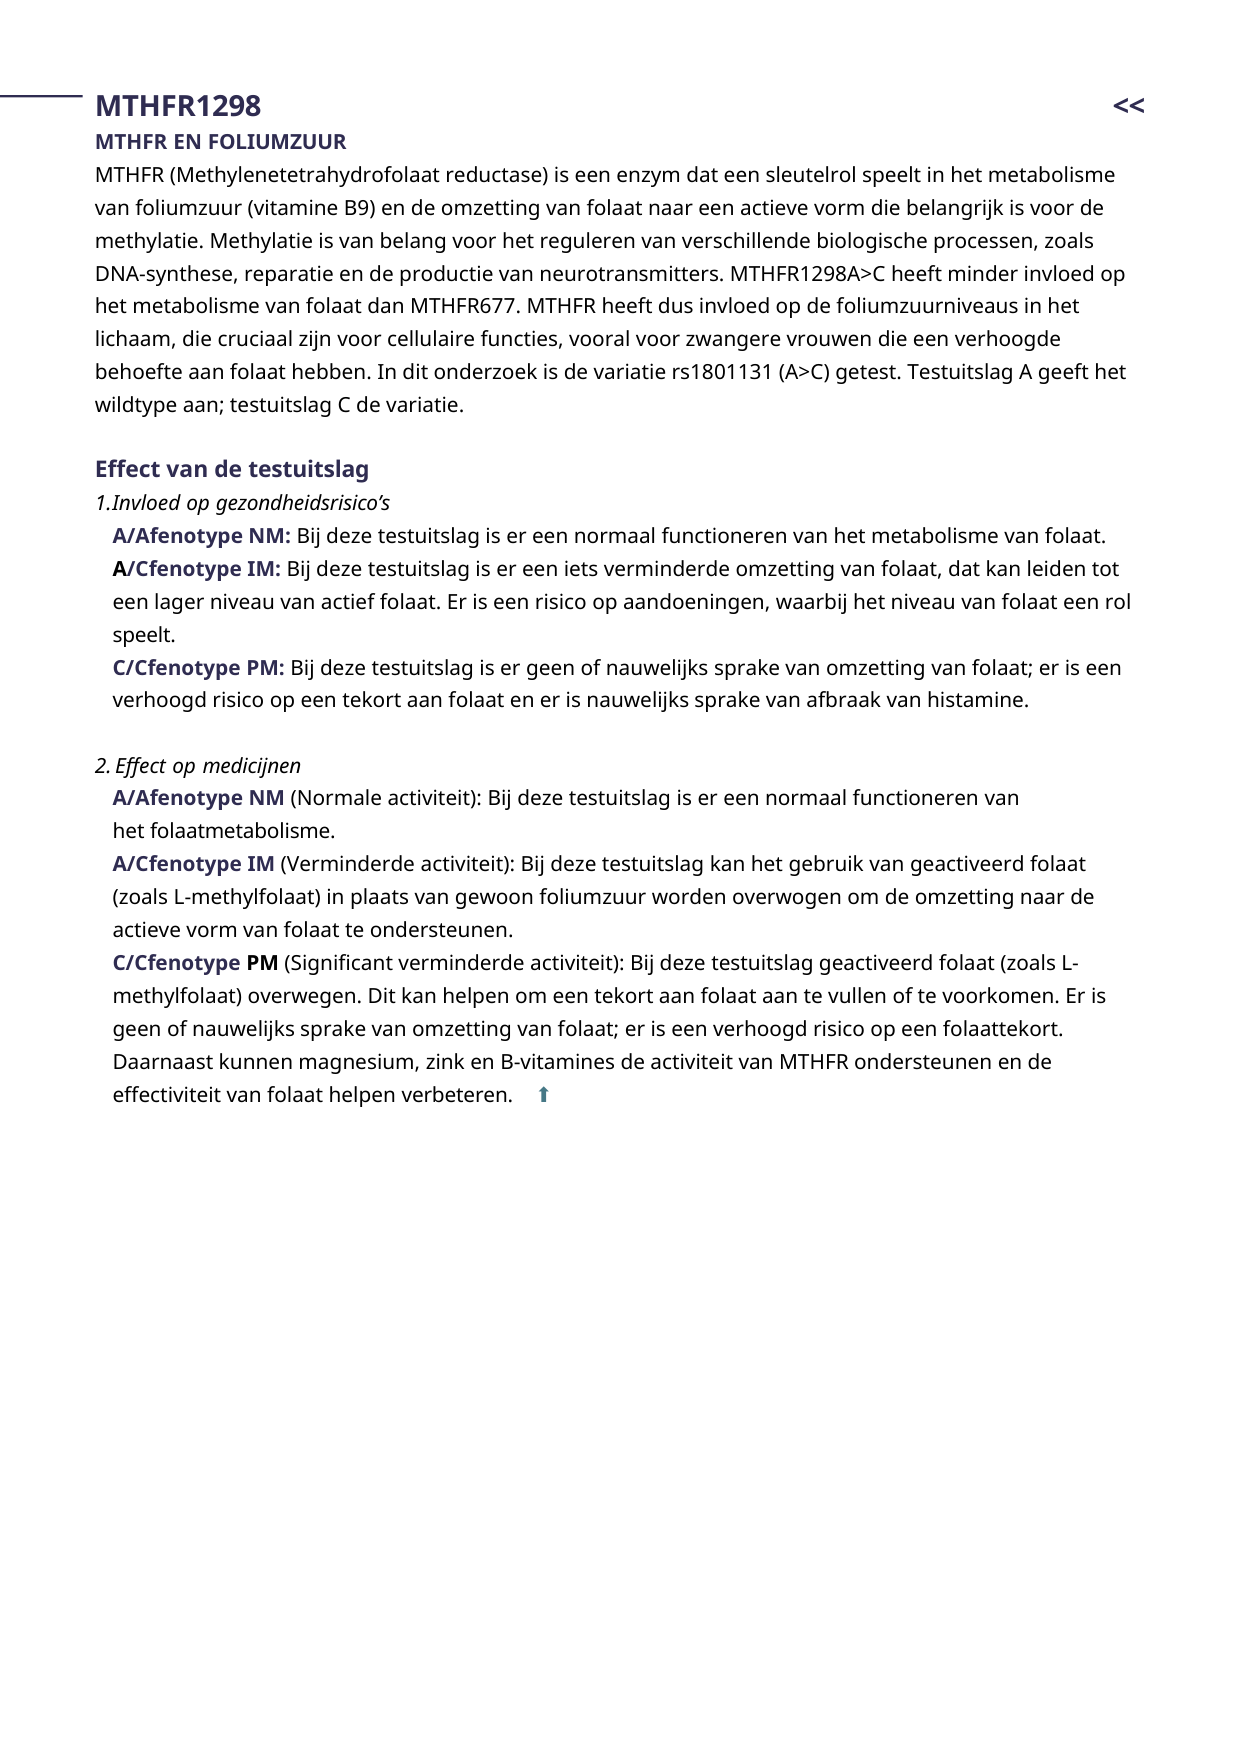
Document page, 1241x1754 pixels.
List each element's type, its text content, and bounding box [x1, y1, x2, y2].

subtitle MTHFR1298 << [94, 85, 1240, 124]
text A/A­fenotype NM: Bij deze testuitslag is er een normaal functioneren van het metabolisme van folaat. A/C­fenotype IM: Bij deze testuitslag is er een iets verminderde omzetting van folaat, dat kan leiden tot een lager niveau van actief folaat. Er is een risico op aandoeningen, waarbij het niveau van folaat een rol speelt. [112, 521, 1137, 648]
list Effect op medicijnen [94, 751, 1240, 779]
text Effect van de testuitslag [94, 453, 1240, 484]
text A/A­fenotype NM (Normale activiteit): Bij deze testuitslag is er een normaal functioneren van het folaatmetabolisme. [112, 783, 1021, 845]
text C/C­fenotype PM (Significant verminderde activiteit): Bij deze testuitslag geactiveerd folaat (zoals L-methylfolaat) overwegen. Dit kan helpen om een tekort aan folaat aan te vullen of te voorkomen. Er is geen of nauwelijks sprake van omzetting van folaat; er is een verhoogd risico op een folaattekort. Daarnaast kunnen magnesium, zink en B-vitamines de activiteit van MTHFR ondersteunen en de effectiviteit van folaat helpen verbeteren. ⬆️ [112, 948, 1132, 1108]
text A/C­fenotype IM (Verminderde activiteit): Bij deze testuitslag kan het gebruik van geactiveerd folaat (zoals L-methylfolaat) in plaats van gewoon foliumzuur worden overwogen om de omzetting naar de actieve vorm van folaat te ondersteunen. [112, 849, 1121, 943]
subtitle MTHFR EN FOLIUMZUUR [94, 127, 1240, 156]
text MTHFR (Methylenetetrahydrofolaat reductase) is een enzym dat een sleutelrol speelt in het metabolisme van foliumzuur (vitamine B9) en de omzetting van folaat naar een actieve vorm die belangrijk is voor de methylatie. Methylatie is van belang voor het reguleren van verschillende biologische processen, zoals DNA-synthese, reparatie en de productie van neurotransmitters. MTHFR1298A>C heeft minder invloed op het metabolisme van folaat dan MTHFR677. MTHFR heeft dus invloed op de foliumzuurniveaus in het lichaam, die cruciaal zijn voor cellulaire functies, vooral voor zwangere vrouwen die een verhoogde behoefte aan folaat hebben. In dit onderzoek is de variatie rs1801131 (A>C) getest. Testuitslag A geeft het wildtype aan; testuitslag C de variatie. [94, 160, 1132, 419]
list Invloed op gezondheidsrisico’s [94, 488, 1240, 517]
text C/C­fenotype PM: Bij deze testuitslag is er geen of nauwelijks sprake van omzetting van folaat; er is een verhoogd risico op een tekort aan folaat en er is nauwelijks sprake van afbraak van histamine. [112, 653, 1132, 714]
